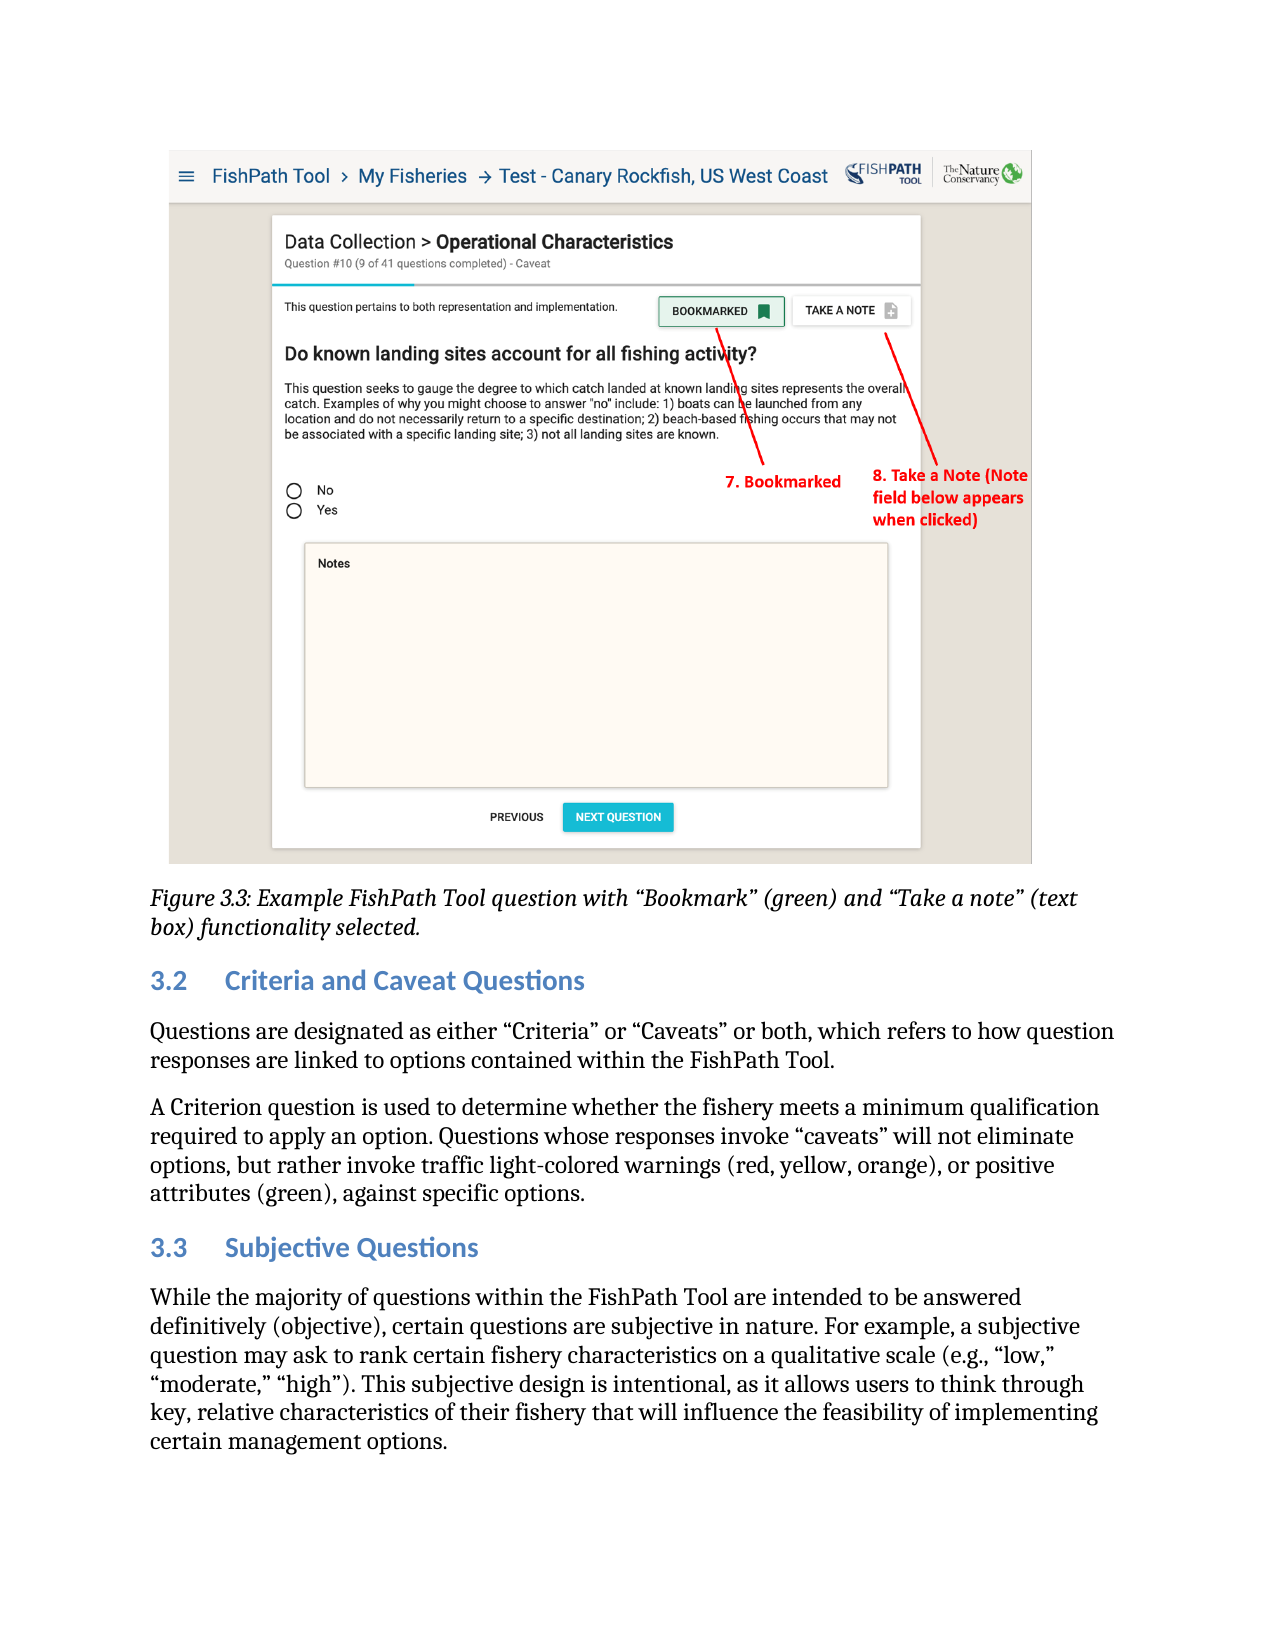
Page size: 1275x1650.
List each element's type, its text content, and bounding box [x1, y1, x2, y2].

subtitle 3.2 Criteria and Caveat Questions [150, 962, 1125, 998]
text While the majority of questions within the FishPath Tool are intended to be answered definitively (objective), certain questions are subjective in nature. For example, a subjective question may ask to rank certain fishery characteristics on a qualitative scale (e.g., “low,” “moderate,” “high”). This subjective design is intentional, as it allows users to think through key, relative characteristics of their fishery that will influence the feasibility of implementing certain management options. [150, 1283, 1125, 1456]
picture [168, 150, 1044, 864]
text A Criterion question is used to determine whether the fishery meets a minimum qualification required to apply an option. Questions whose responses invoke “caveats” will not eliminate options, but rather invoke traffic light-colored warnings (red, yellow, orange), or positive attributes (green), against specific options. [150, 1093, 1125, 1208]
subtitle 3.3 Subjective Questions [150, 1229, 1125, 1264]
text Questions are designated as either “Criteria” or “Caveats” or both, which refers to how question responses are linked to options contained within the FishPath Tool. [150, 1017, 1125, 1074]
text Figure 3.3: Example FishPath Tool question with “Bookmark” (green) and “Take a note” (text box) functionality selected. [150, 884, 1125, 942]
